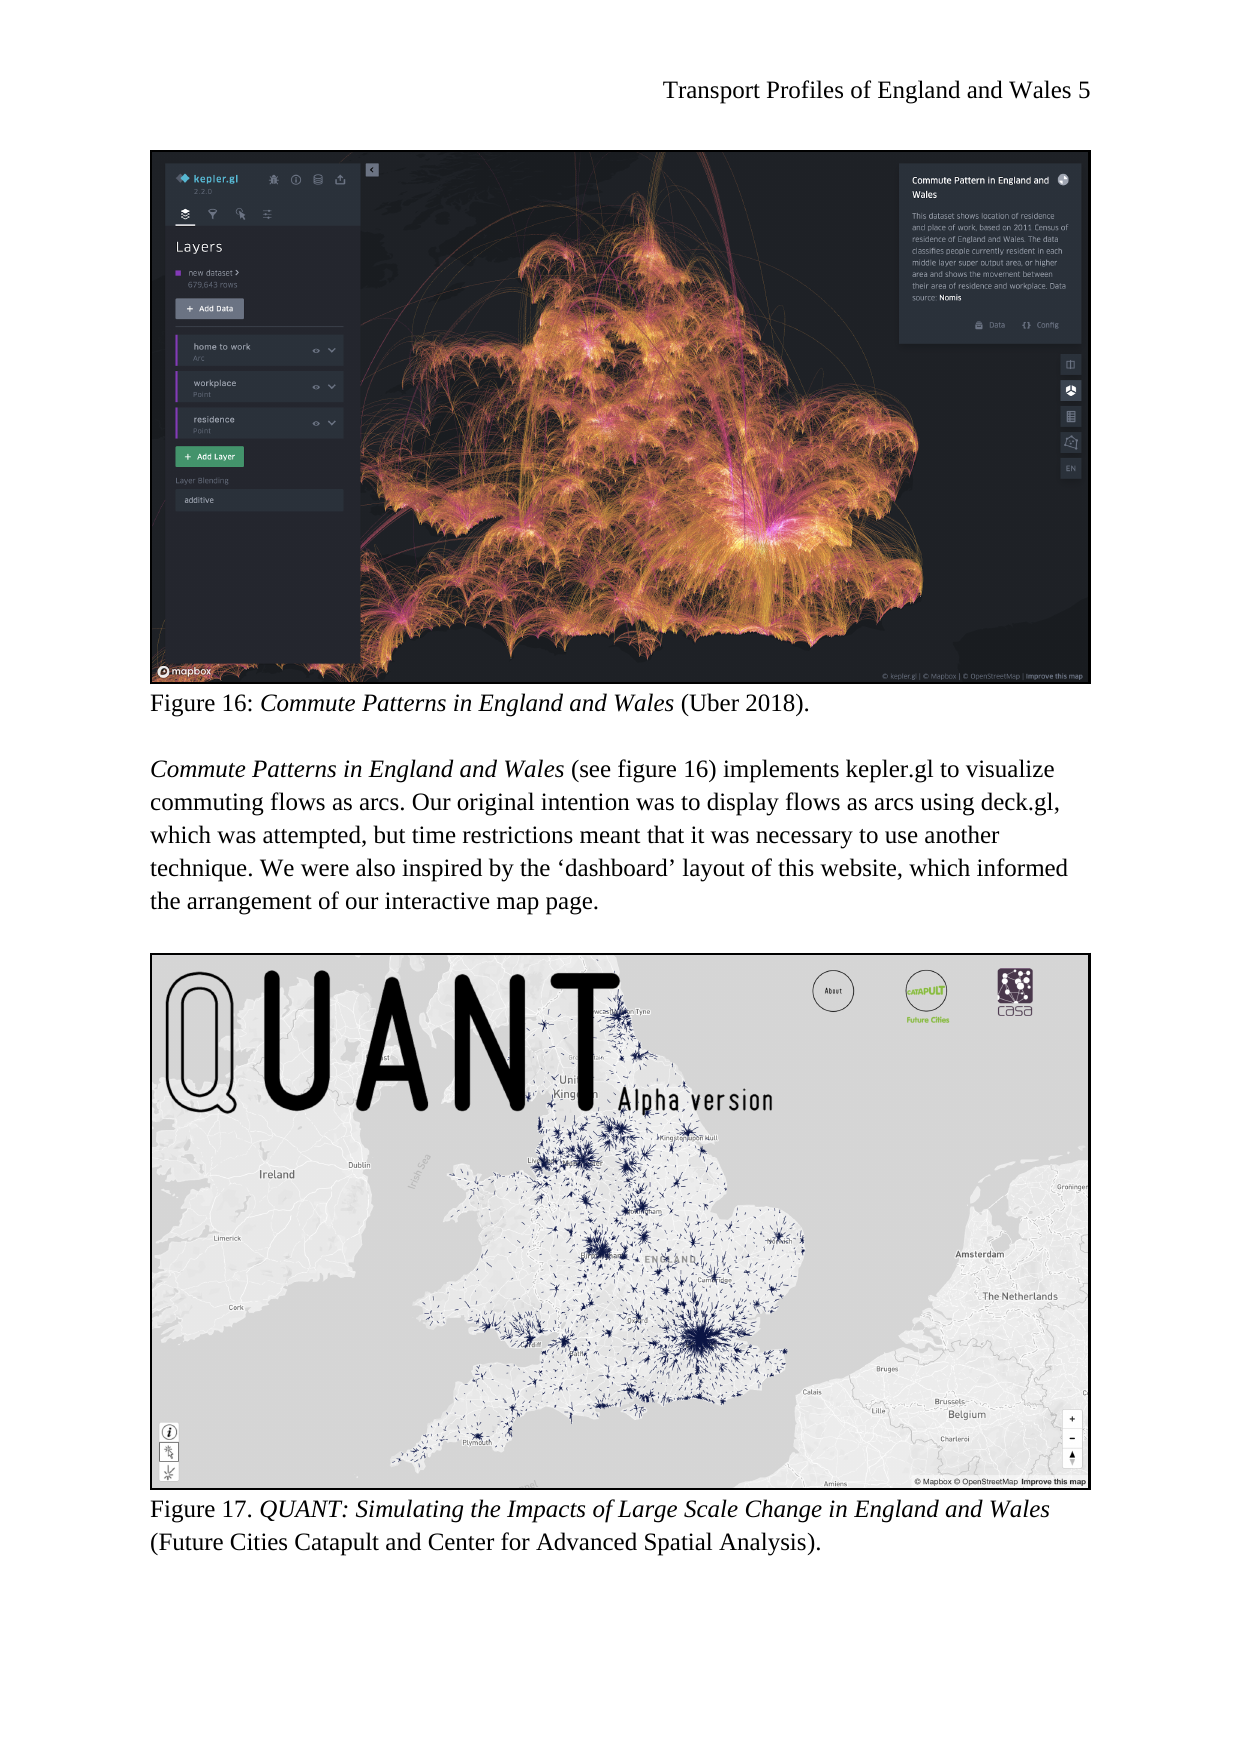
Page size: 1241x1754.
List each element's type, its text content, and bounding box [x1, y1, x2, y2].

text Figure 16: Commute Patterns in England and Wales (Uber 2018). [150, 688, 1090, 717]
picture [152, 955, 1088, 1488]
text Commute Patterns in England and Wales (see figure 16) implements kepler.gl to visualize commuting flows as arcs. Our original intention was to display flows as arcs using deck.gl, which was attempted, but time restrictions meant that it was necessary to use another technique. We were also inspired by the ‘dashboard’ layout of this website, which informed the arrangement of our interactive map page. [150, 754, 1090, 915]
picture [152, 152, 1088, 682]
text Figure 17. QUANT: Simulating the Impacts of Large Scale Change in England and Wales (Future Cities Catapult and Center for Advanced Spatial Analysis). [150, 1494, 1090, 1556]
